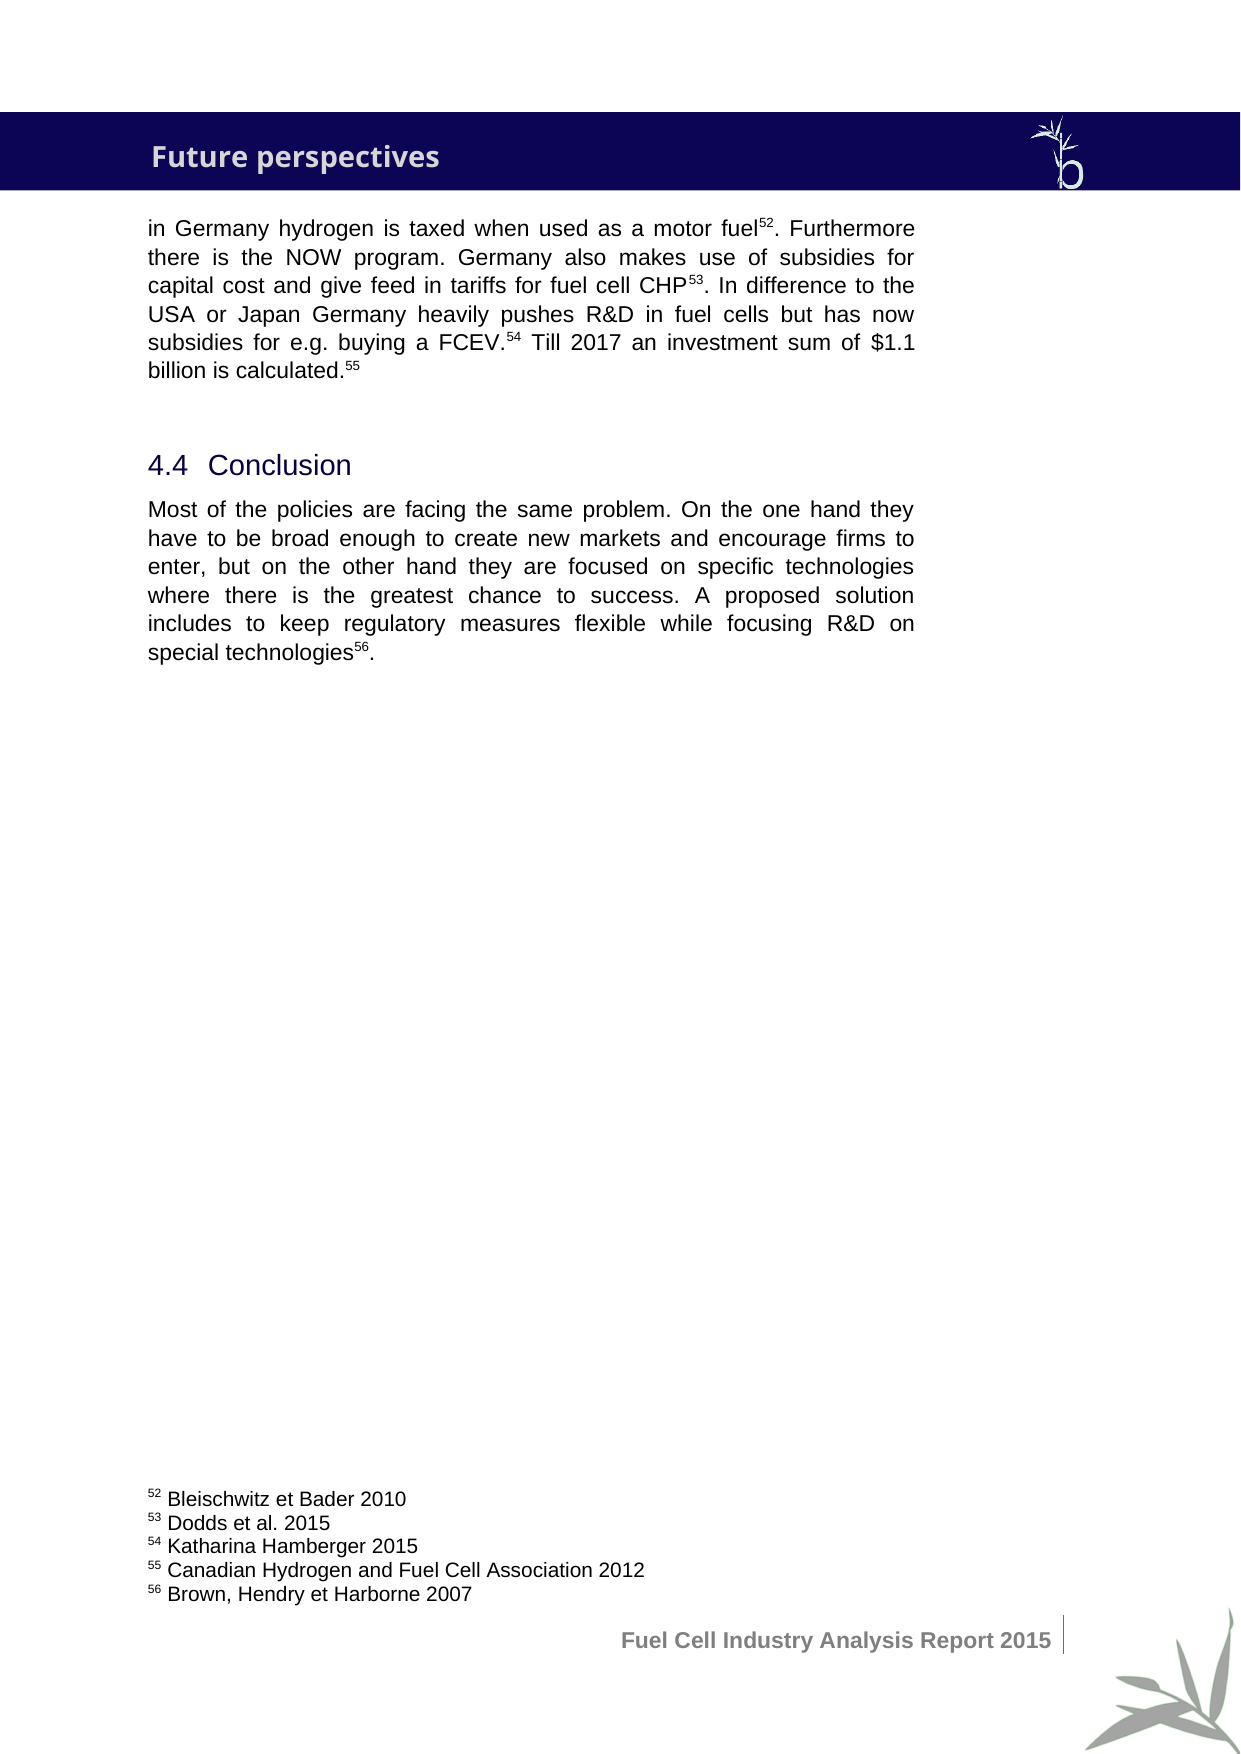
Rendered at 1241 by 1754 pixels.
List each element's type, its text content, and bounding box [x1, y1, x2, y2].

subtitle Conclusion [148, 448, 915, 481]
picture [1068, 1607, 1241, 1754]
text Most of the policies are facing the same problem. On the one hand they have to be broad enough to create new markets and encourage firms to enter, but on the other hand they are focused on specific technologies where there is the greatest chance to success. A proposed solution includes to keep regulatory measures flexible while focusing R&D on special technologies. [148, 496, 915, 665]
